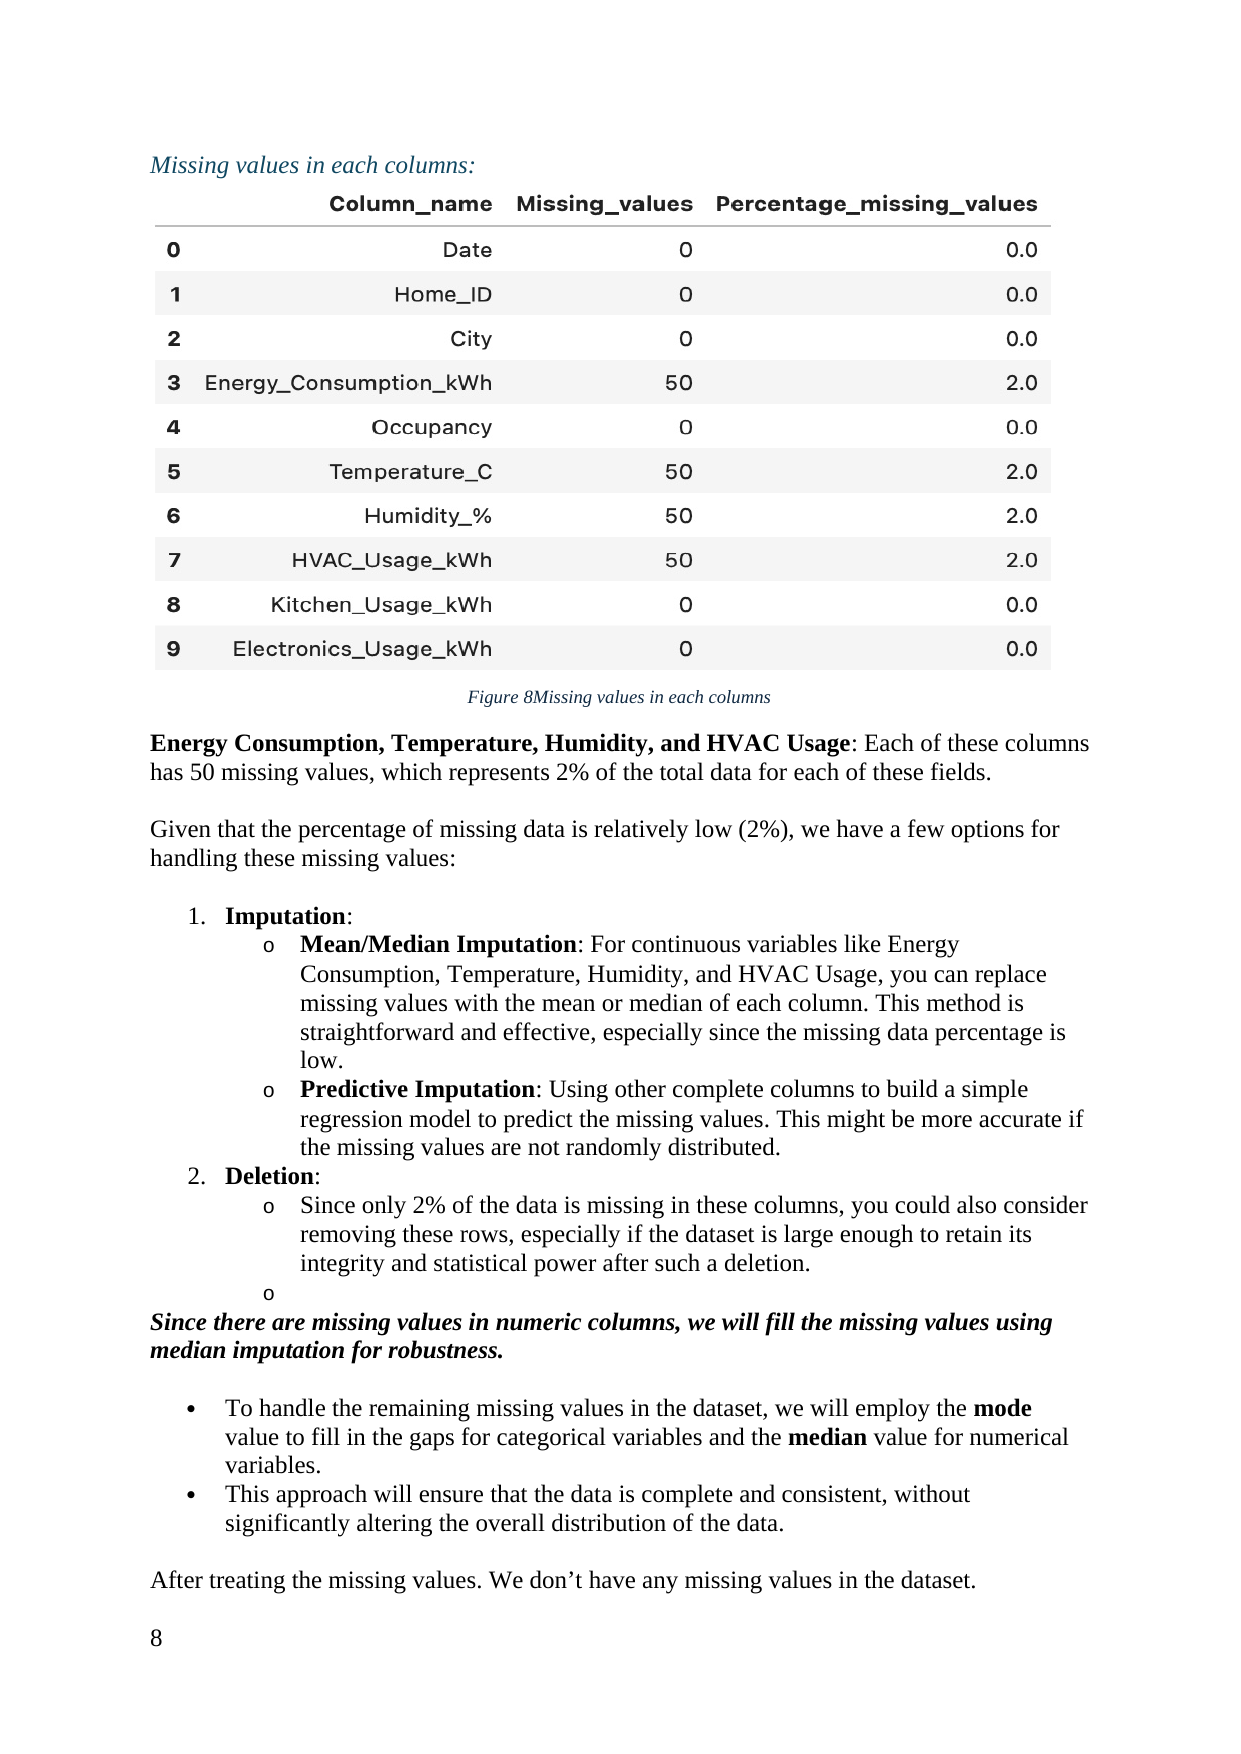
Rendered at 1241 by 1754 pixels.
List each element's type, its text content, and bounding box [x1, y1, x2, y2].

list To handle the remaining missing values in the dataset, we will employ the mode value to fill in the gaps for categorical variables and the median value for numerical variables. [187, 1393, 1090, 1479]
text Energy Consumption, Temperature, Humidity, and HVAC Usage: Each of these columns has 50 missing values, which represents 2% of the total data for each of these fields. [150, 728, 1090, 786]
list Since only 2% of the data is missing in these columns, you could also consider removing these rows, especially if the dataset is large enough to retain its integrity and statistical power after such a deletion. [262, 1190, 1090, 1277]
picture [150, 182, 1091, 686]
text After treating the missing values. We don’t have any missing values in the dataset. [150, 1565, 1090, 1594]
subtitle Missing values in each columns: [150, 150, 1090, 179]
list Predictive Imputation: Using other complete columns to build a simple regression model to predict the missing values. This might be more accurate if the missing values are not randomly distributed. [262, 1074, 1090, 1161]
text Given that the percentage of missing data is relatively low (2%), we have a few options for handling these missing values: [150, 814, 1090, 872]
list Mean/Median Imputation: For continuous variables like Energy Consumption, Temperature, Humidity, and HVAC Usage, you can replace missing values with the mean or median of each column. This method is straightforward and effective, especially since the missing data percentage is low. [262, 929, 1090, 1074]
list Deletion: [187, 1161, 1090, 1190]
list This approach will ensure that the data is complete and consistent, without significantly altering the overall distribution of the data. [187, 1479, 1090, 1537]
list Imputation: [187, 901, 1090, 929]
text Since there are missing values in numeric columns, we will fill the missing values using median imputation for robustness. [150, 1307, 1090, 1364]
